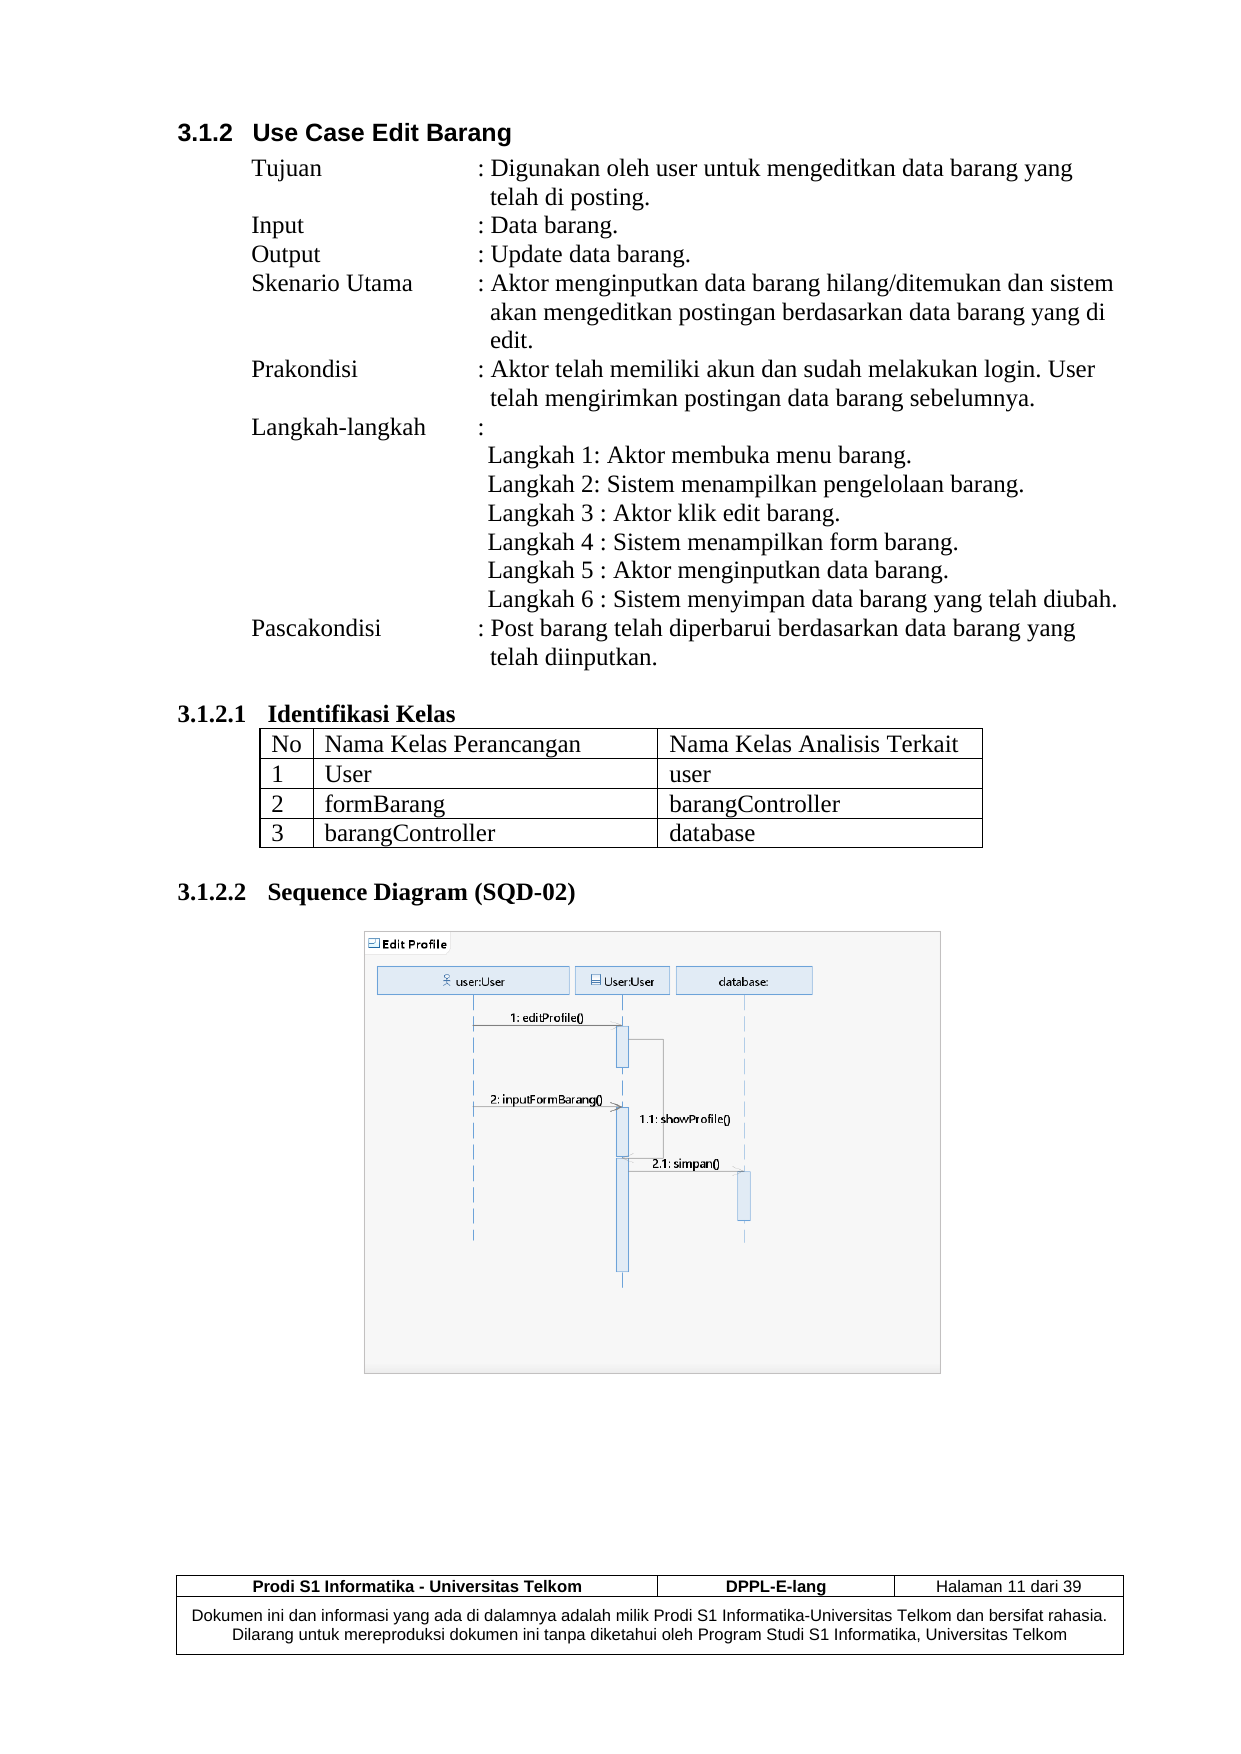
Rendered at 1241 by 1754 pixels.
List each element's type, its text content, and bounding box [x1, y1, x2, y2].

table_cell User [314, 759, 657, 788]
subtitle Use Case Edit Barang [177, 118, 1122, 147]
text Langkah 6 : Sistem menyimpan data barang yang telah diubah. [487, 584, 1122, 613]
text Prakondisi : Aktor telah memiliki akun dan sudah melakukan login. User [251, 354, 1122, 383]
text Tujuan : Digunakan oleh user untuk mengeditkan data barang yang [251, 153, 1122, 182]
table_cell 1 [261, 759, 313, 788]
table_cell user [658, 759, 982, 788]
table_header No [261, 729, 313, 758]
table_cell 2 [261, 789, 313, 817]
text Skenario Utama : Aktor menginputkan data barang hilang/ditemukan dan sistem [251, 268, 1122, 297]
table_cell database [658, 819, 982, 847]
text edit. [477, 326, 1122, 354]
text Langkah 1: Aktor membuka menu barang. [487, 441, 1122, 469]
text telah di posting. [476, 182, 1122, 211]
text telah diinputkan. [416, 642, 1122, 671]
picture [356, 923, 948, 1381]
table_cell barangController [658, 789, 982, 817]
text Langkah 2: Sistem menampilkan pengelolaan barang. [487, 469, 1122, 498]
list Identifikasi Kelas [177, 699, 1122, 728]
table_header Nama Kelas Analisis Terkait [658, 729, 982, 758]
text Pascakondisi : Post barang telah diperbarui berdasarkan data barang yang [251, 613, 1122, 642]
table_cell 3 [261, 819, 313, 847]
text Output : Update data barang. [251, 239, 1122, 268]
list Sequence Diagram (SQD-02) [177, 877, 1122, 906]
text Langkah 3 : Aktor klik edit barang. [487, 498, 1122, 527]
text telah mengirimkan postingan data barang sebelumnya. [476, 383, 1122, 412]
table_header Nama Kelas Perancangan [314, 729, 657, 758]
text Input : Data barang. [251, 211, 1122, 239]
text Langkah-langkah : [251, 412, 1122, 441]
table_cell barangController [314, 819, 657, 847]
text Langkah 5 : Aktor menginputkan data barang. [487, 556, 1122, 584]
table_cell formBarang [314, 789, 657, 817]
text akan mengeditkan postingan berdasarkan data barang yang di [477, 297, 1122, 326]
text Langkah 4 : Sistem menampilkan form barang. [487, 527, 1122, 556]
